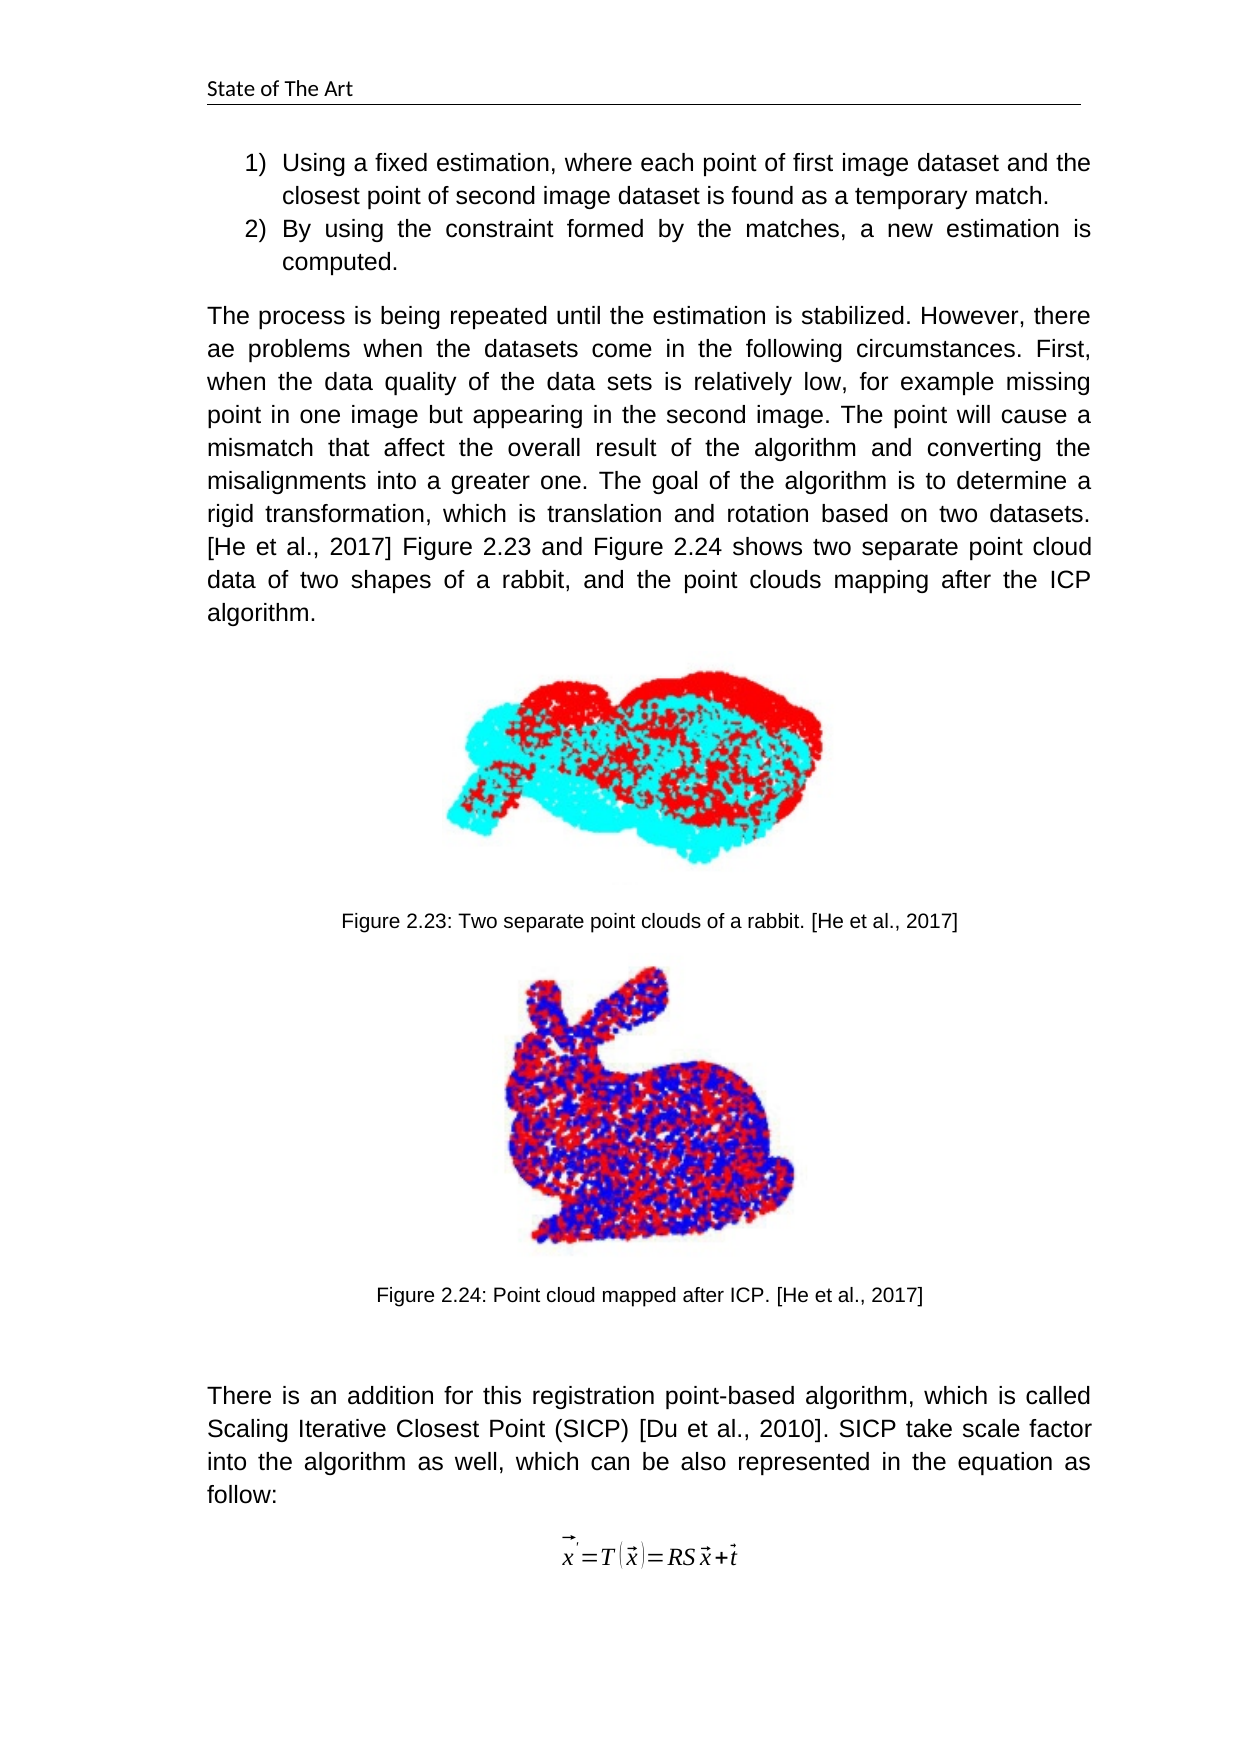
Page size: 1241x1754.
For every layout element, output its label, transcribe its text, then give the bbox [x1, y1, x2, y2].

list By using the constraint formed by the matches, a new estimation is computed. [244, 214, 1092, 276]
picture [442, 651, 858, 885]
text Figure 2.24: Point cloud mapped after ICP. [He et al., 2017] [207, 1282, 1092, 1306]
text There is an addition for this registration point-based algorithm, which is called Scaling Iterative Closest Point (SICP) [Du et al., 2010]. SICP take scale factor into the algorithm as well, which can be also represented in the equation as follow: [207, 1381, 1092, 1509]
text Figure 2.23: Two separate point clouds of a rabbit. [He et al., 2017] [207, 909, 1092, 933]
text The process is being repeated until the estimation is stabilized. However, there ae problems when the datasets come in the following circumstances. First, when the data quality of the data sets is relatively low, for example missing point in one image but appearing in the second image. The point will cause a mismatch that affect the overall result of the algorithm and converting the misalignments into a greater one. The goal of the algorithm is to determine a rigid transformation, which is translation and rotation based on two datasets. [He et al., 2017] Figure 2.23 and Figure 2.24 shows two separate point cloud data of two shapes of a rabbit, and the point clouds mapping after the ICP algorithm. [207, 301, 1092, 627]
picture [491, 953, 808, 1258]
list Using a fixed estimation, where each point of first image dataset and the closest point of second image dataset is found as a temporary match. [244, 148, 1092, 209]
